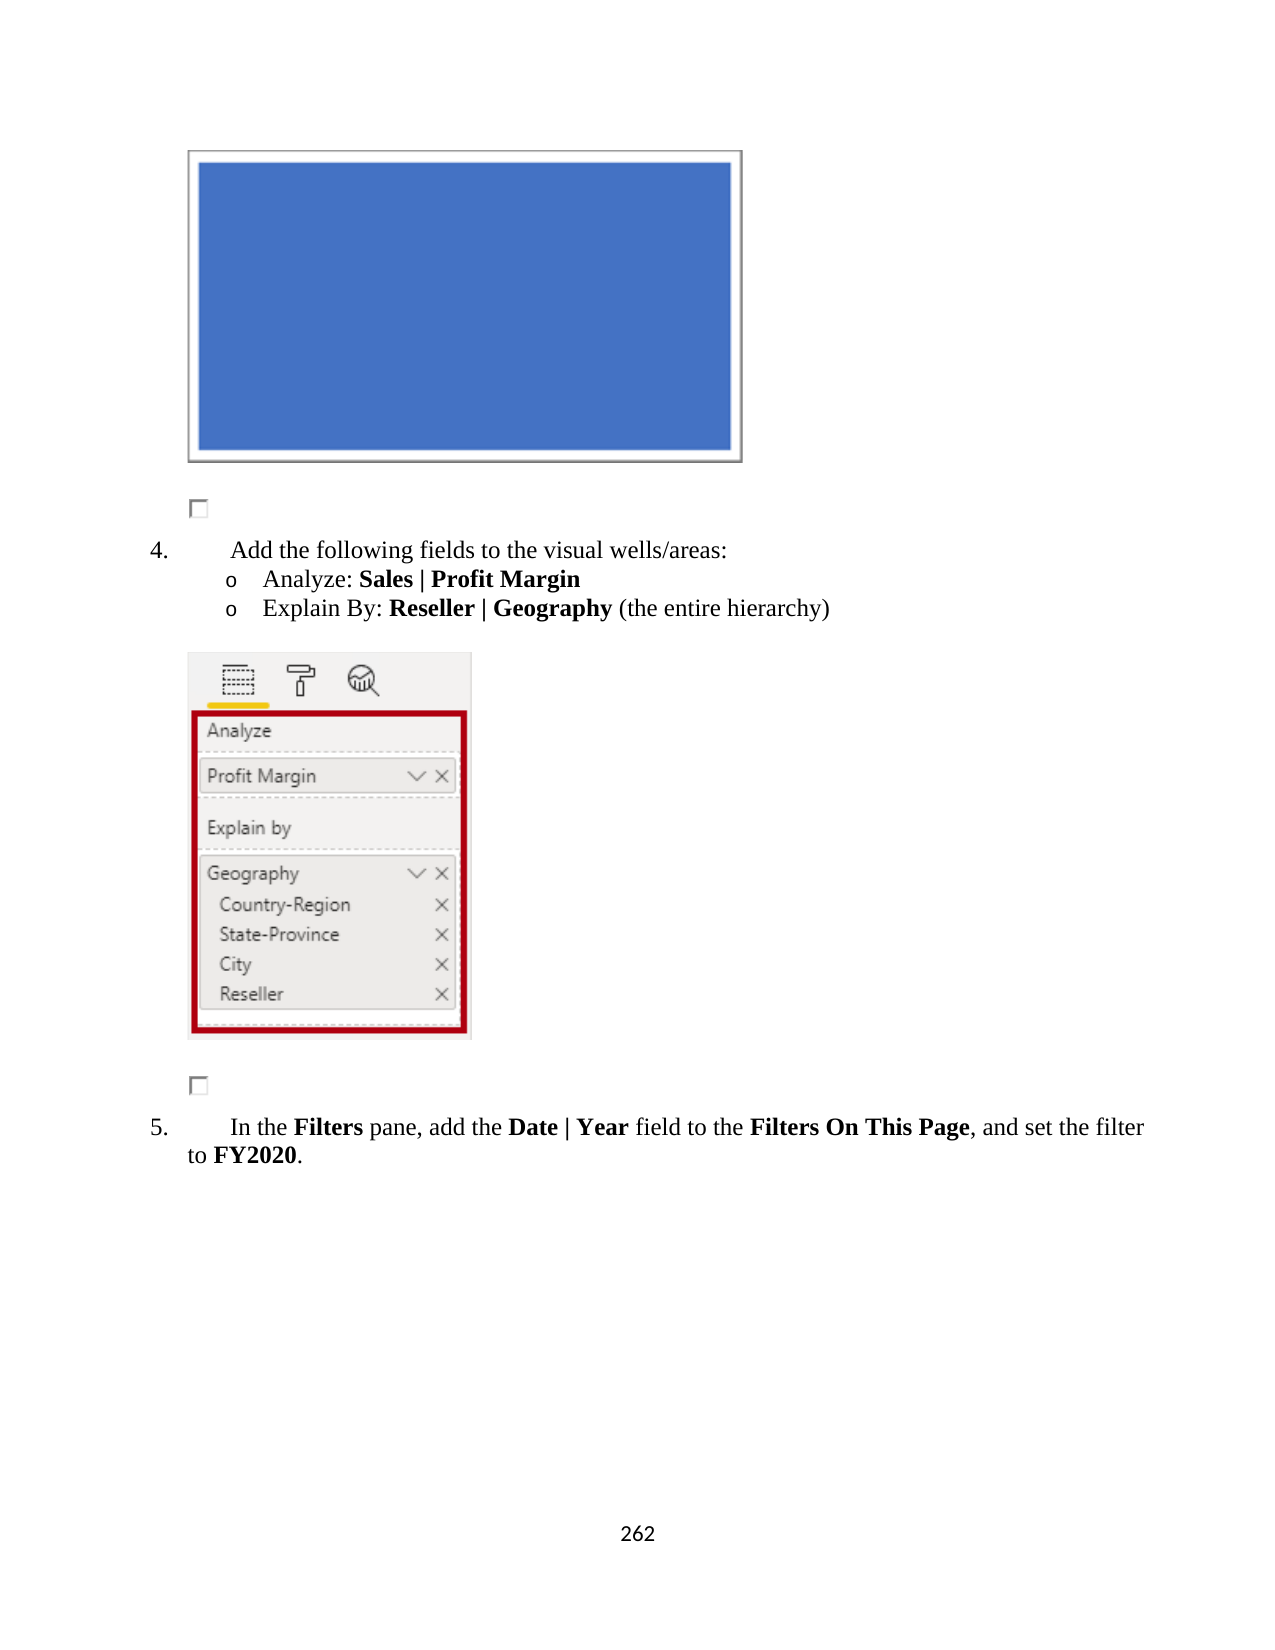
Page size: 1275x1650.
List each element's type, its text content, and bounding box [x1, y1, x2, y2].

picture [187, 652, 472, 1040]
list Add the following fields to the visual wells/areas: [150, 491, 1162, 564]
picture [187, 150, 743, 463]
list Analyze: Sales | Profit Margin [225, 564, 1162, 593]
list In the Filters pane, add the Date | Year field to the Filters On This Page, and set the filter to FY2020. [150, 1068, 1162, 1169]
list Explain By: Reseller | Geography (the entire hierarchy) [225, 593, 1162, 623]
